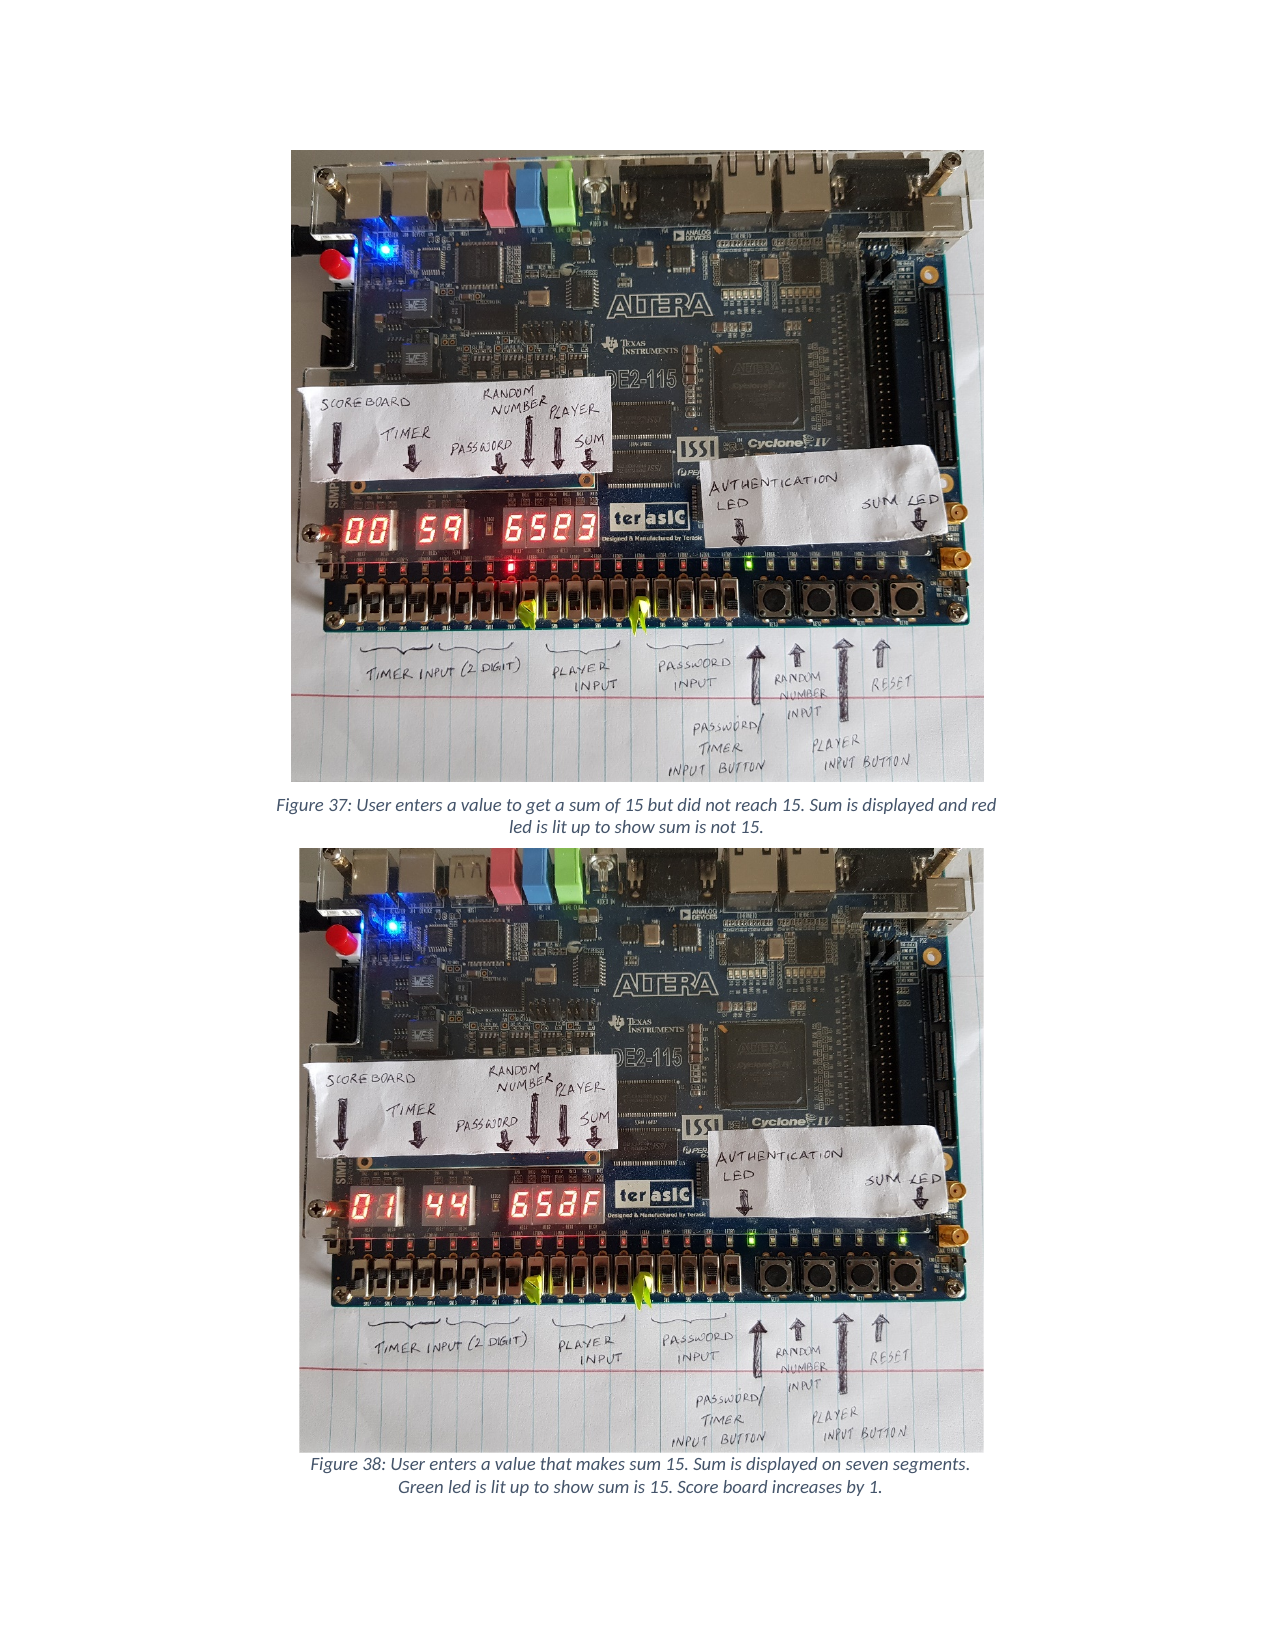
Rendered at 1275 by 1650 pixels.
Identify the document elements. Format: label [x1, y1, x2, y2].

picture [291, 150, 984, 782]
picture [299, 848, 984, 1452]
